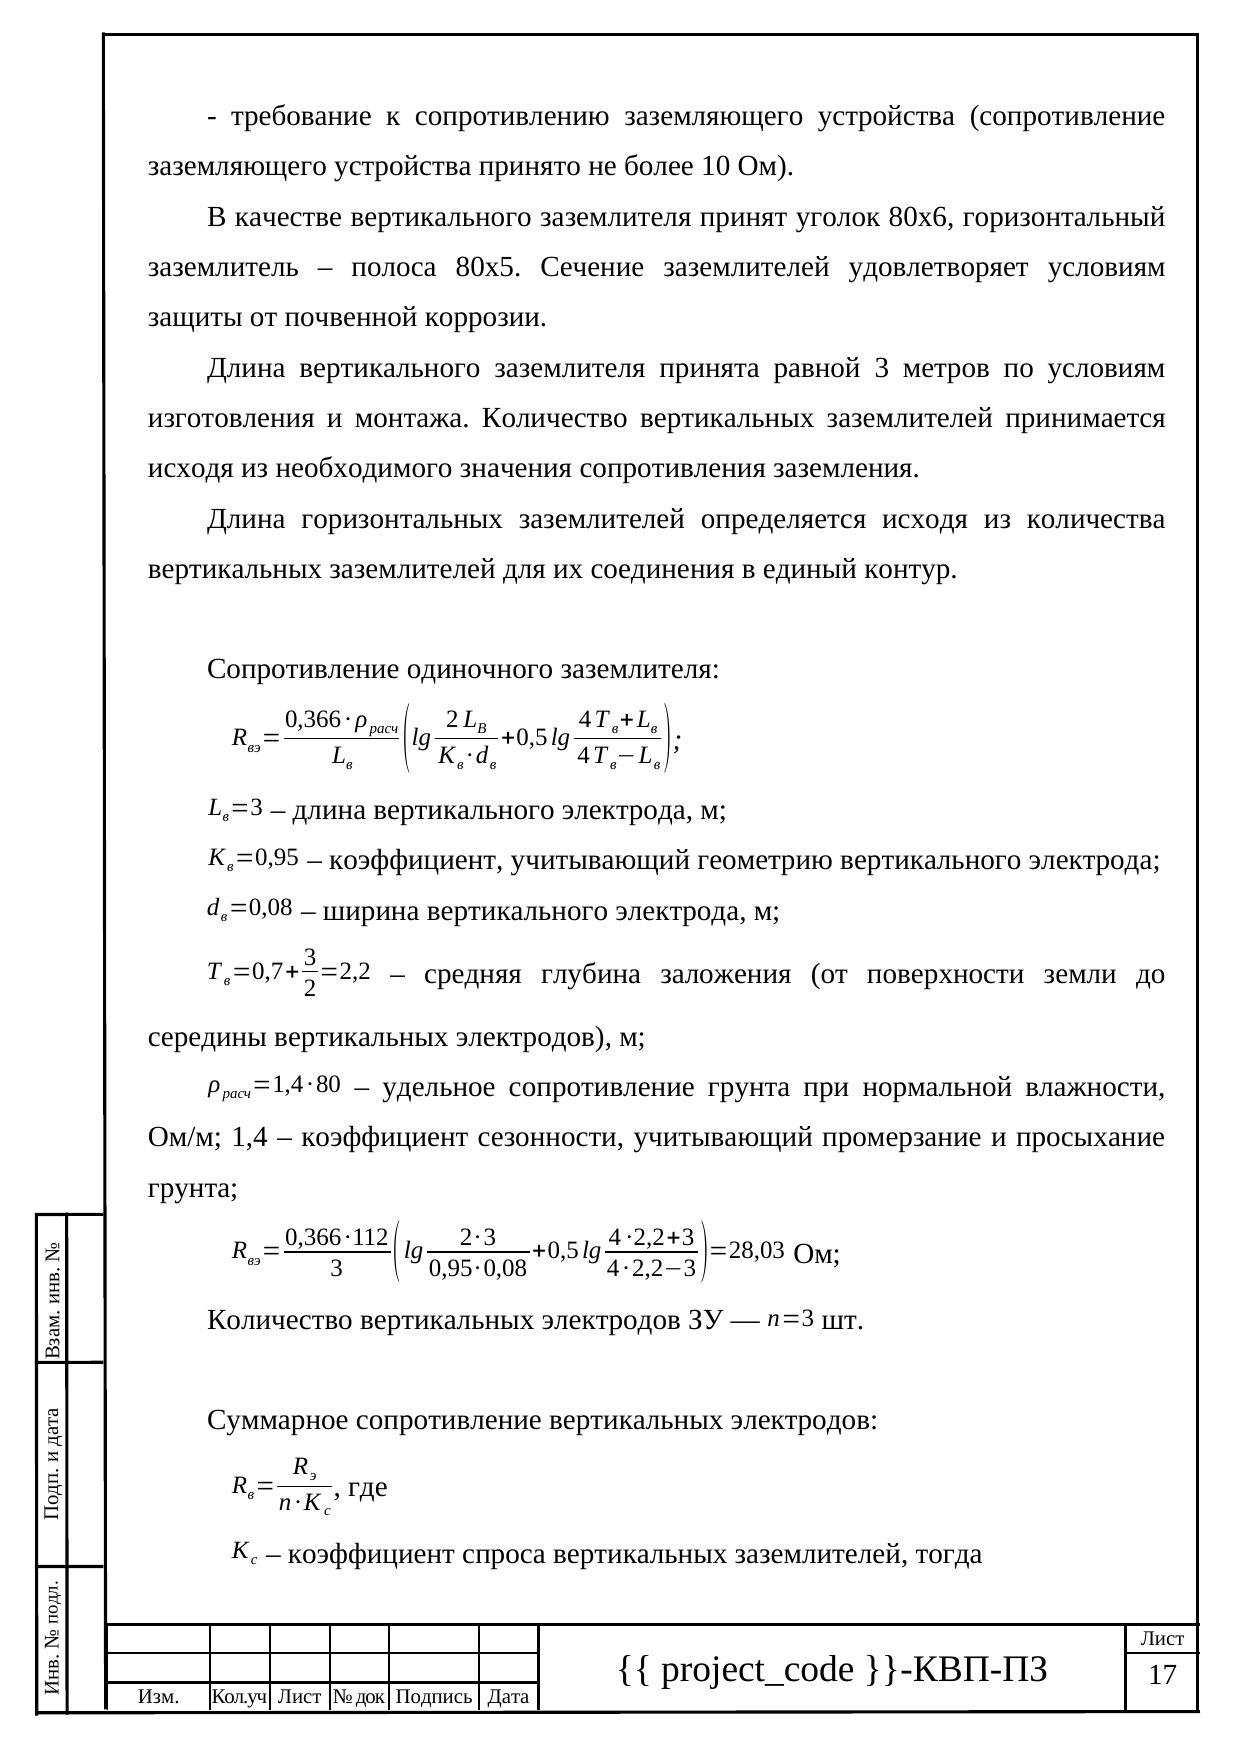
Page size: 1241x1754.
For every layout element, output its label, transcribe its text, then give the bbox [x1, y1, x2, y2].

text – коэффициент спроса вертикальных заземлителей, тогда [148, 1536, 1166, 1569]
text – ширина вертикального электрода, м; [148, 893, 1166, 926]
text - требование к сопротивлению заземляющего устройства (сопротивление заземляющего устройства принято не более 10 Ом). [148, 98, 1166, 182]
text Сопротивление одиночного заземлителя: [148, 652, 1166, 685]
text Суммарное сопротивление вертикальных электродов: [148, 1402, 1166, 1436]
text – удельное сопротивление грунта при нормальной влажности, Ом/м; 1,4 – коэффициент сезонности, учитывающий промерзание и просыхание грунта; [148, 1069, 1166, 1203]
text Ом; [148, 1220, 1166, 1285]
text Длина вертикального заземлителя принята равной 3 метров по условиям изготовления и монтажа. Количество вертикальных заземлителей принимается исходя из необходимого значения сопротивления заземления. [148, 350, 1166, 484]
text Количество вертикальных электродов ЗУ — шт. [148, 1302, 1166, 1335]
text В качестве вертикального заземлителя принят уголок 80х6, горизонтальный заземлитель – полоса 80х5. Сечение заземлителей удовлетворяет условиям защиты от почвенной коррозии. [148, 199, 1166, 333]
text – длина вертикального электрода, м; [148, 792, 1166, 826]
text ; [148, 702, 1166, 775]
text , где [148, 1453, 1166, 1519]
text – средняя глубина заложения (от поверхности земли до середины вертикальных электродов), м; [148, 943, 1166, 1052]
text Длина горизонтальных заземлителей определяется исходя из количества вертикальных заземлителей для их соединения в единый контур. [148, 501, 1166, 584]
text – коэффициент, учитывающий геометрию вертикального электрода; [148, 842, 1166, 876]
